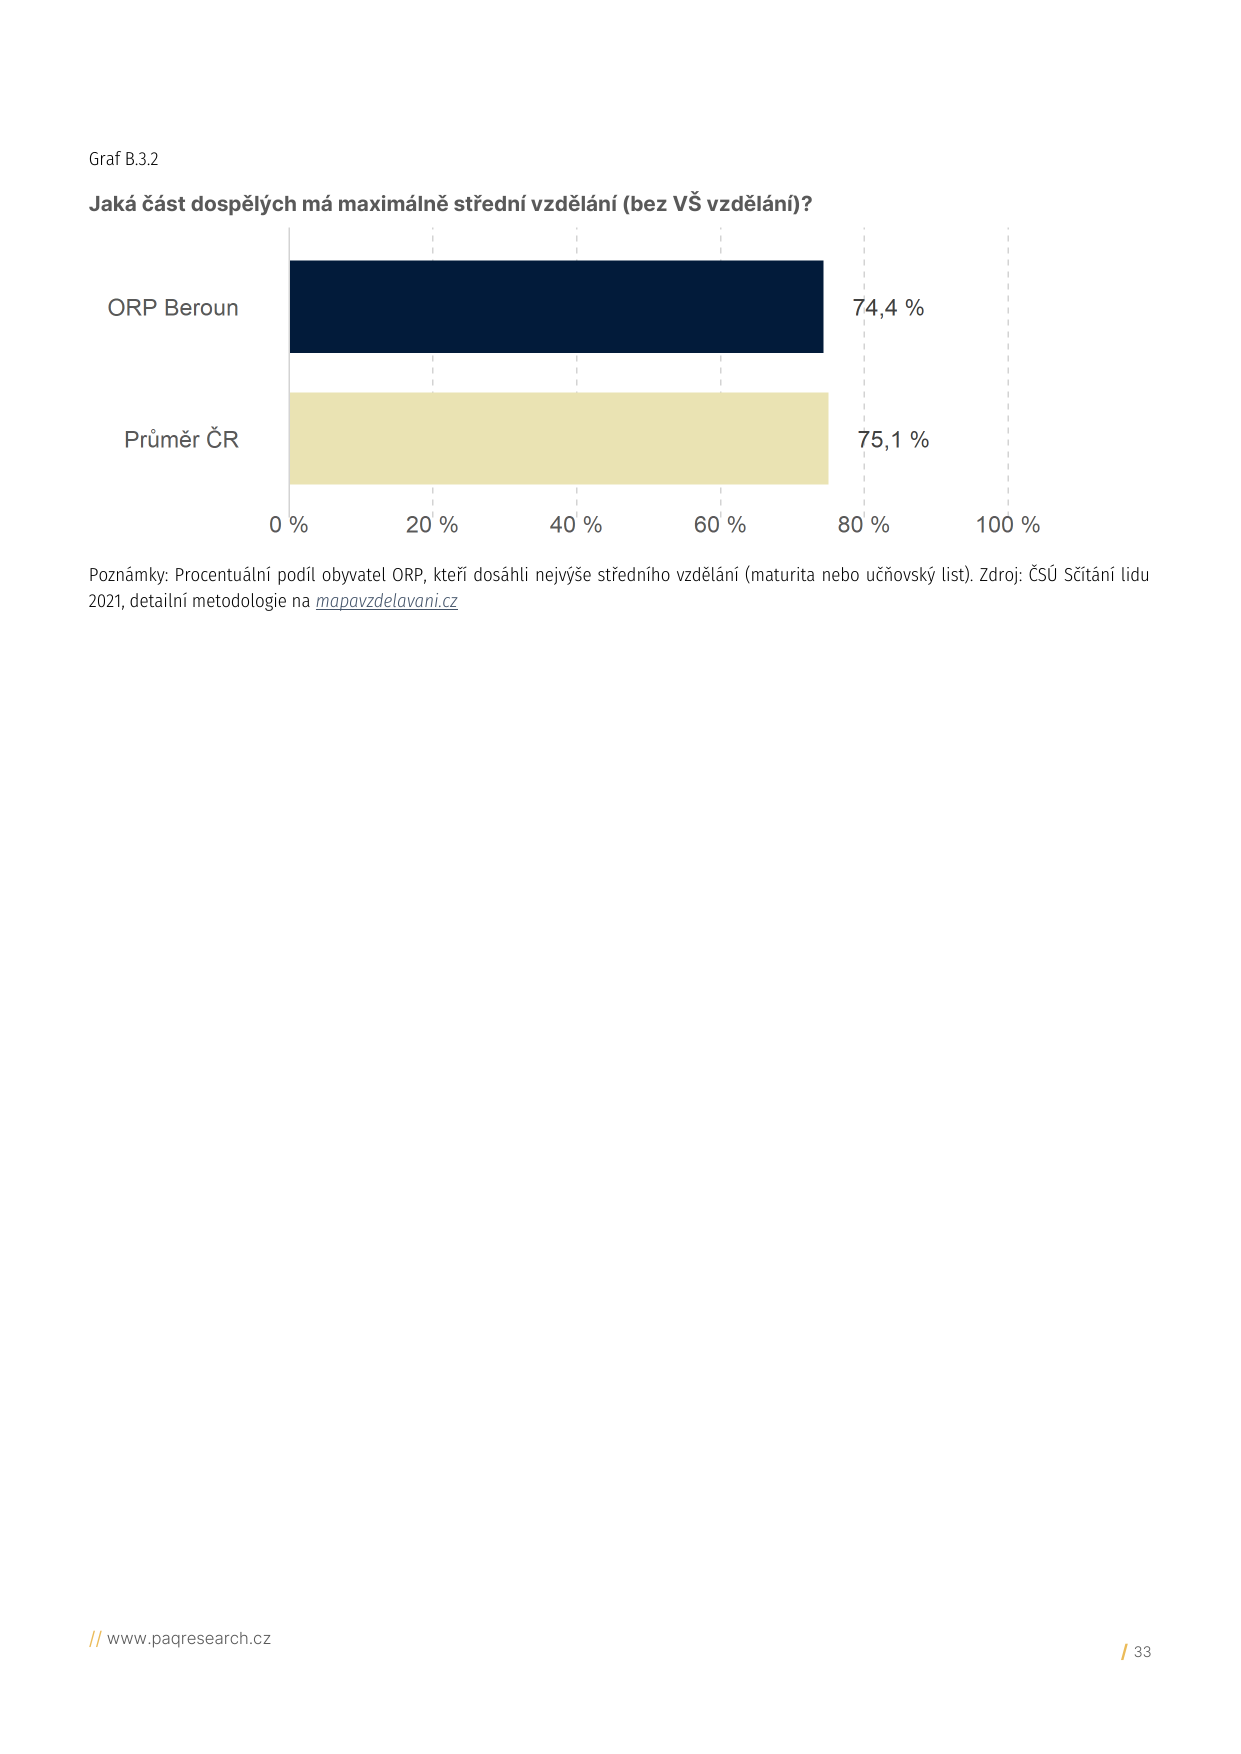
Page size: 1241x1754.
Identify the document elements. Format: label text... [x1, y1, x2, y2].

text Graf B.3.2 [89, 148, 1152, 170]
text Jaká část dospělých má maximálně střední vzdělání (bez VŠ vzdělání)? [89, 186, 1152, 216]
text Poznámky: Procentuální podíl obyvatel ORP, kteří dosáhli nejvýše středního vzdělání (maturita nebo učňovský list). Zdroj: ČSÚ Sčítání lidu 2021, detailní metodologie na mapavzdelavani.cz [89, 564, 1152, 613]
picture [88, 216, 1139, 548]
